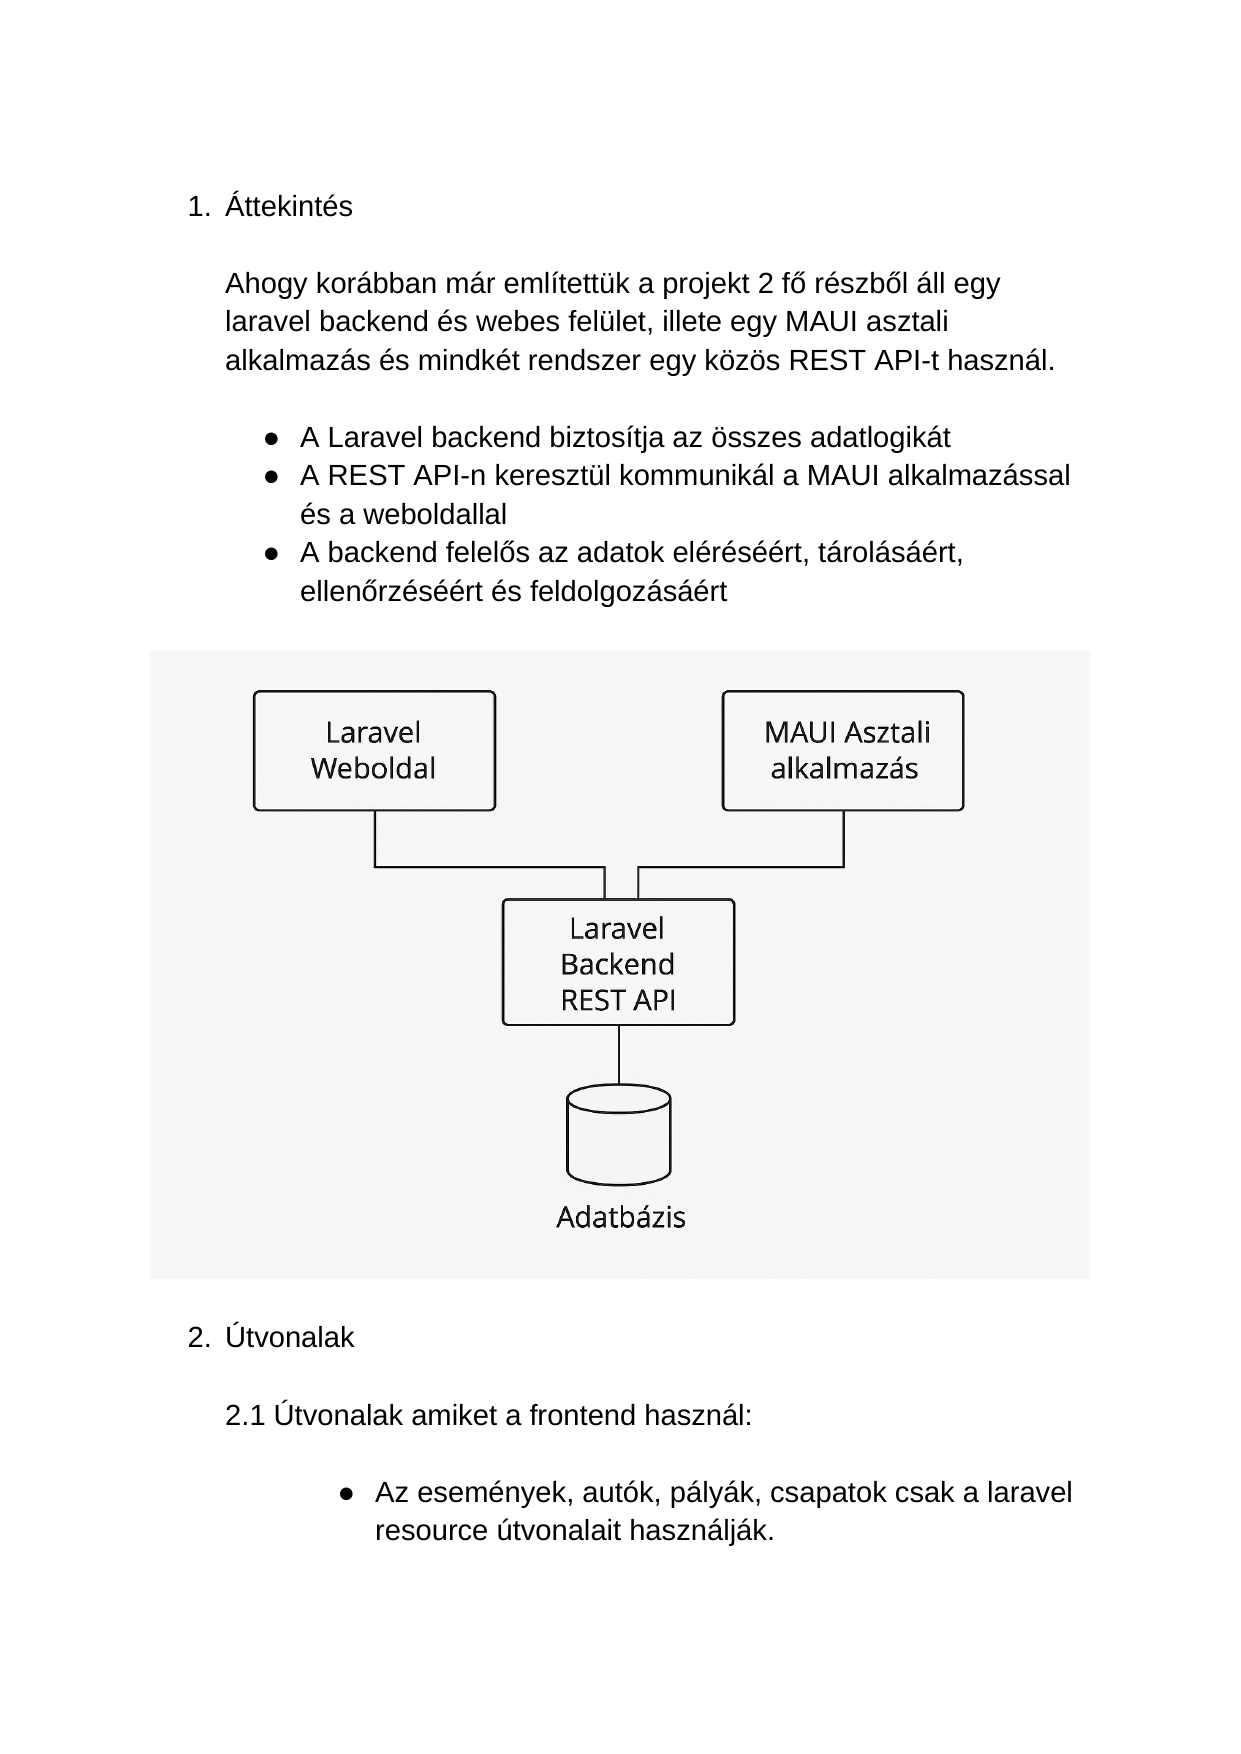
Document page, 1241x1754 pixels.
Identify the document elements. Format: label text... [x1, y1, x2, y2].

list Az események, autók, pályák, csapatok csak a laravel resource útvonalait használják. [337, 1475, 1090, 1547]
list A Laravel backend biztosítja az összes adatlogikát [262, 420, 1090, 453]
list Áttekintés [187, 188, 1090, 222]
picture [150, 651, 1091, 1279]
list A REST API-n keresztül kommunikál a MAUI alkalmazással és a weboldallal [262, 458, 1090, 530]
text Ahogy korábban már említettük a projekt 2 fő részből áll egy laravel backend és webes felület, illete egy MAUI asztali alkalmazás és mindkét rendszer egy közös REST API-t használ. [225, 266, 1090, 376]
text 2.1 Útvonalak amiket a frontend használ: [225, 1398, 1090, 1431]
list A backend felelős az adatok eléréséért, tárolásáért, ellenőrzéséért és feldolgozásáért [262, 535, 1090, 607]
list Útvonalak [187, 1321, 1090, 1354]
